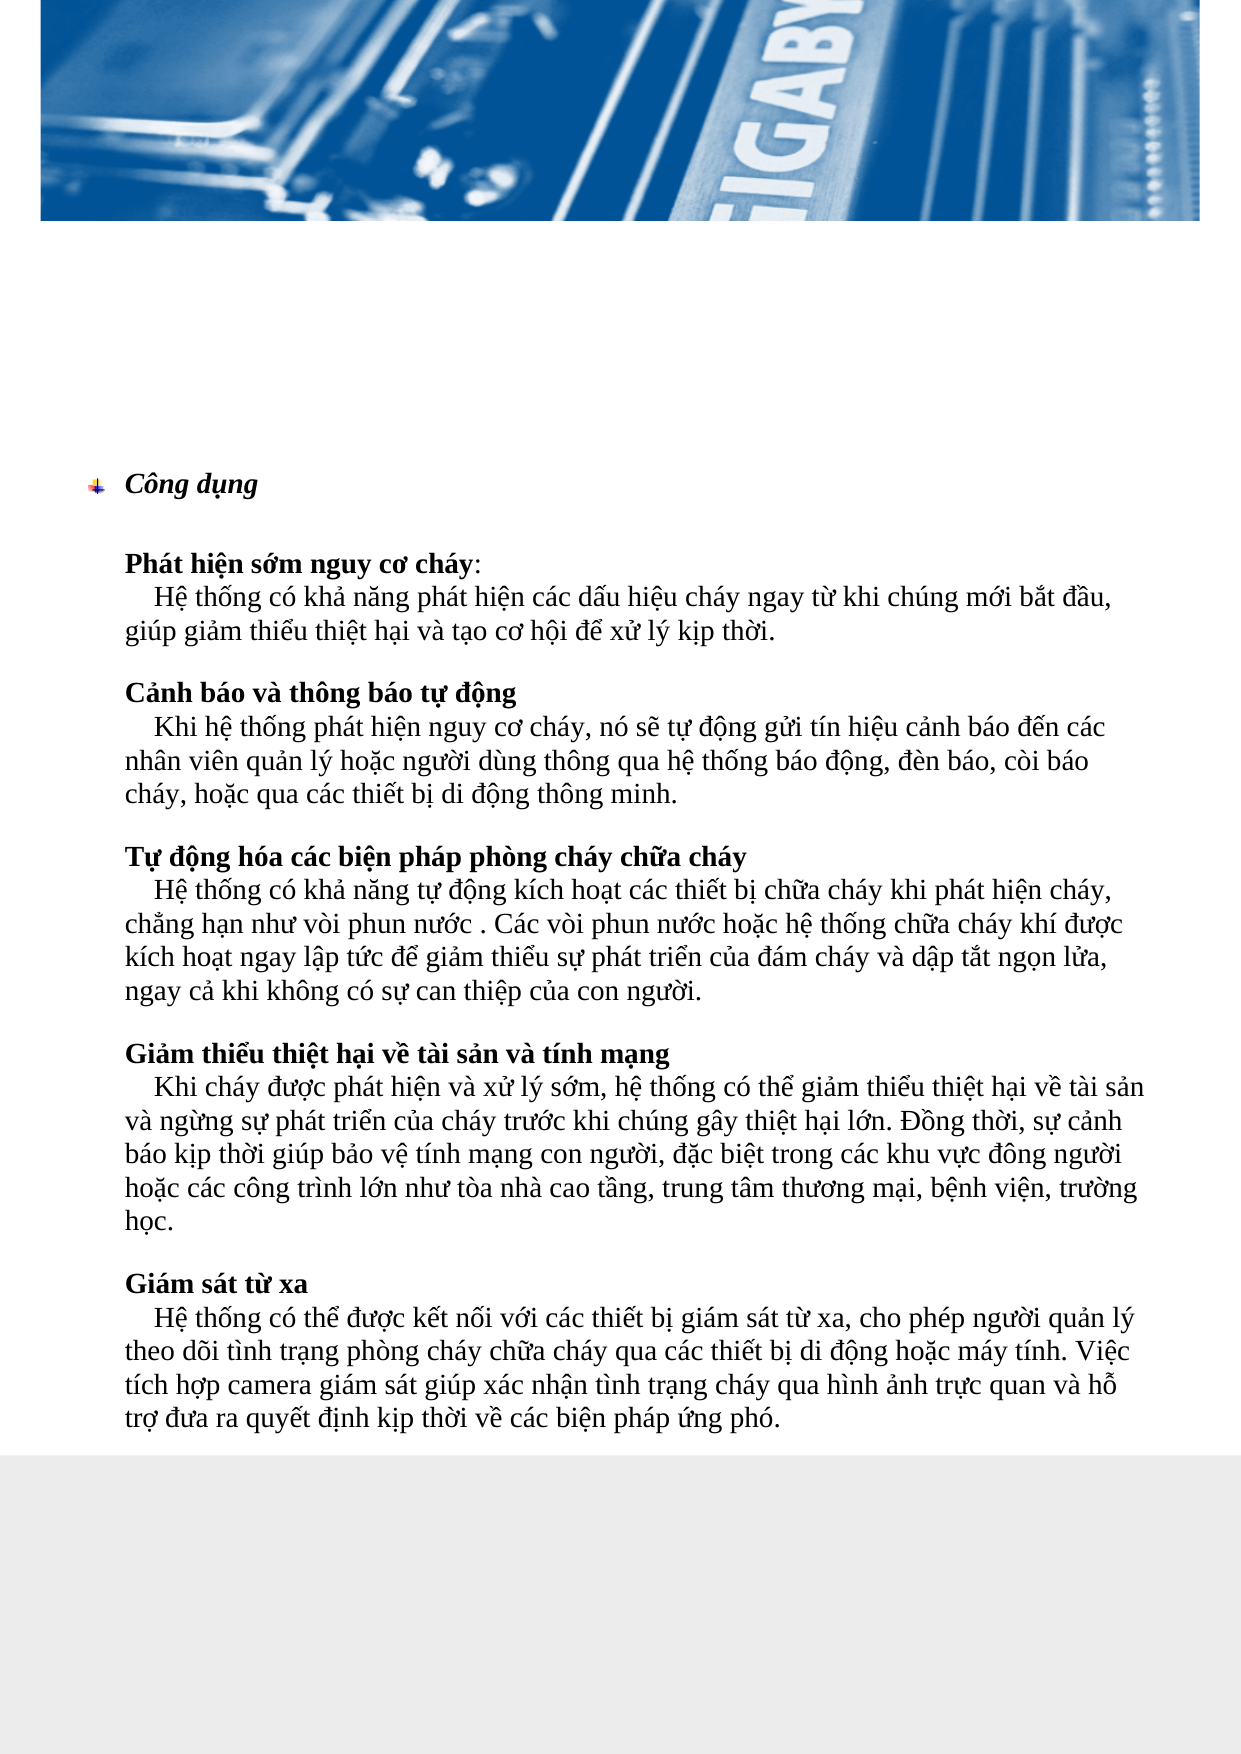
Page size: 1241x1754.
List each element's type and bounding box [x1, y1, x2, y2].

table_header [75, 102, 1165, 1588]
picture [88, 477, 105, 494]
